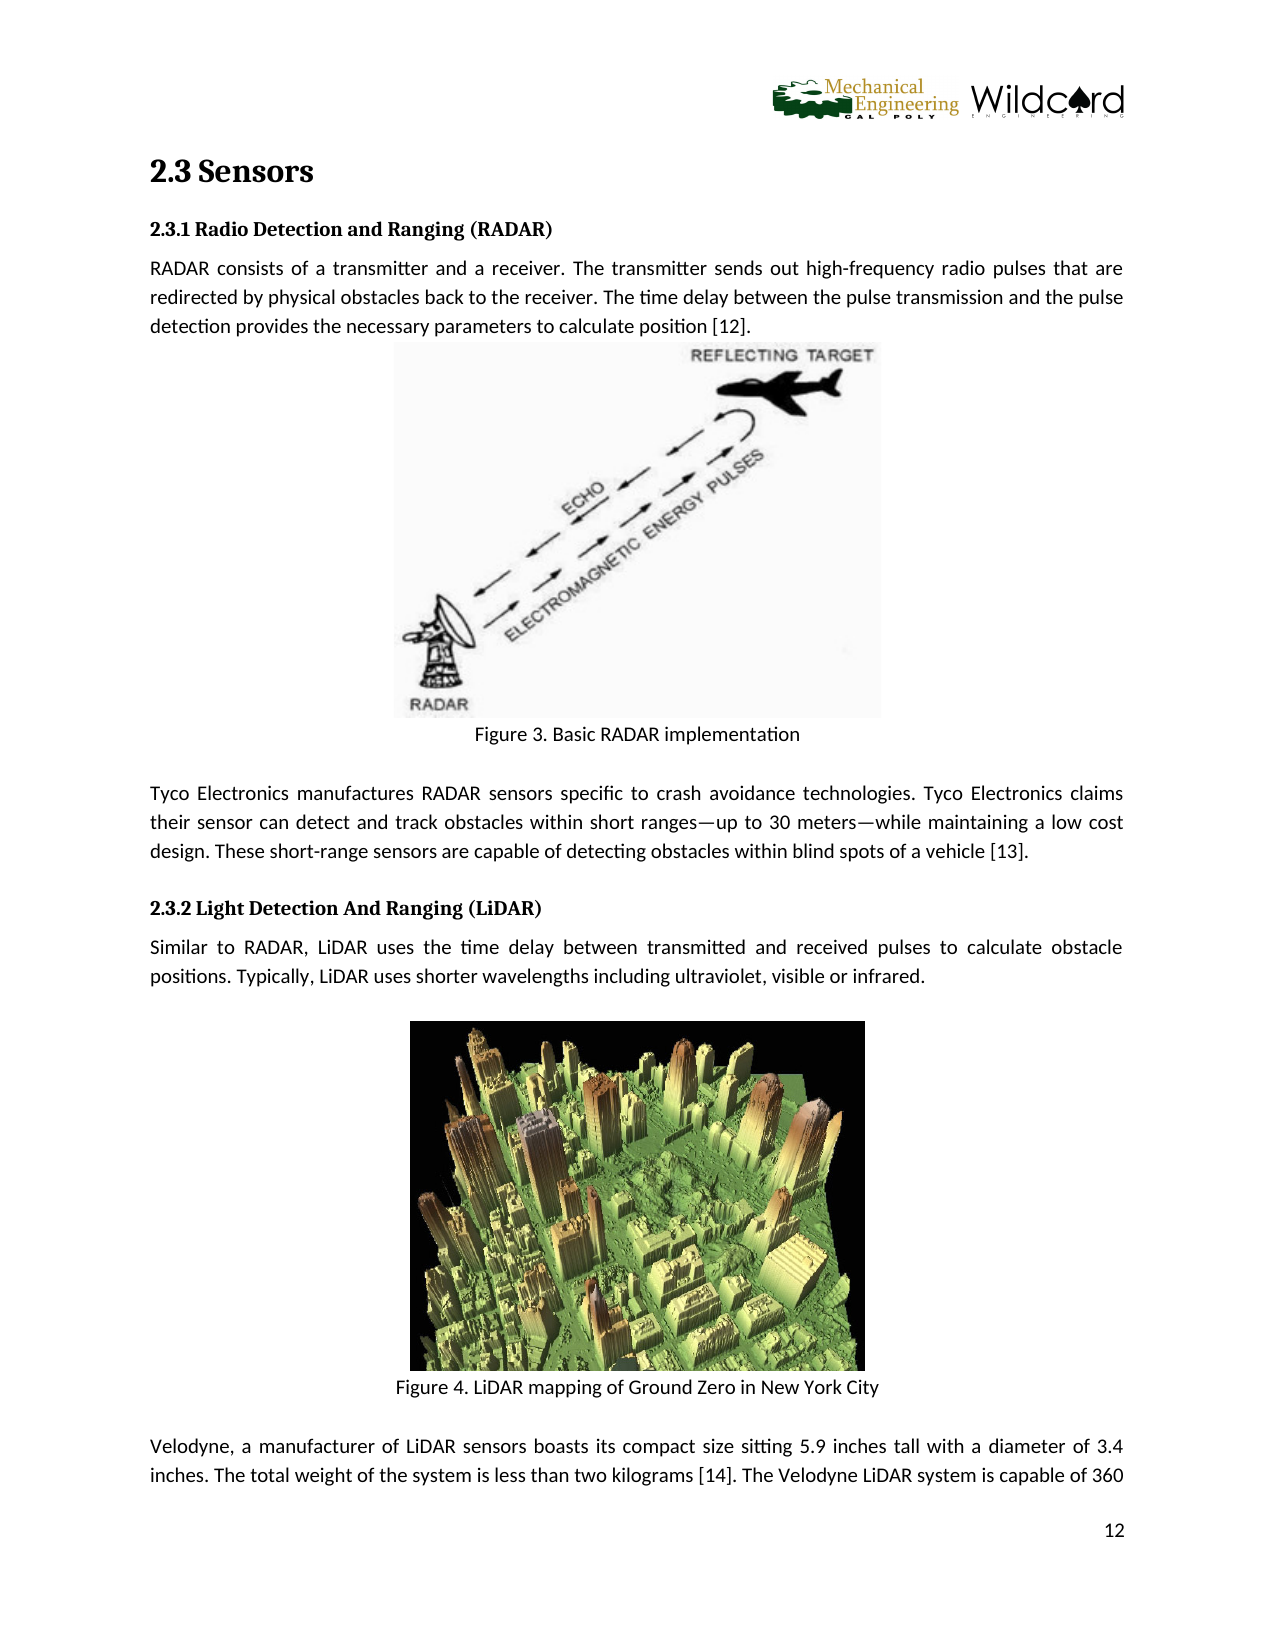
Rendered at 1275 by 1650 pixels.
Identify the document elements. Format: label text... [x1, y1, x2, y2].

picture [772, 75, 959, 120]
subtitle 2.3.1 Radio Detection and Ranging (RADAR) [150, 217, 1125, 241]
picture [393, 342, 882, 718]
text Figure 3. Basic RADAR implementation [150, 721, 1125, 747]
picture [968, 82, 1125, 120]
text Tyco Electronics manufactures RADAR sensors specific to crash avoidance technologies. Tyco Electronics claims their sensor can detect and track obstacles within short ranges—up to 30 meters—while maintaining a low cost design. These short-range sensors are capable of detecting obstacles within blind spots of a vehicle [13]. [150, 780, 1125, 863]
text Similar to RADAR, LiDAR uses the time delay between transmitted and received pulses to calculate obstacle positions. Typically, LiDAR uses shorter wavelengths including ultraviolet, visible or infrared. [150, 934, 1125, 989]
text RADAR consists of a transmitter and a receiver. The transmitter sends out high-frequency radio pulses that are redirected by physical obstacles back to the receiver. The time delay between the pulse transmission and the pulse detection provides the necessary parameters to calculate position [12]. [150, 255, 1125, 339]
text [150, 1433, 1125, 1487]
picture [410, 1021, 865, 1371]
text Figure 4. LiDAR mapping of Ground Zero in New York City [150, 1374, 1125, 1400]
subtitle 2.3.2 Light Detection And Ranging (LiDAR) [150, 896, 1125, 920]
subtitle 2.3 Sensors [150, 152, 1125, 191]
